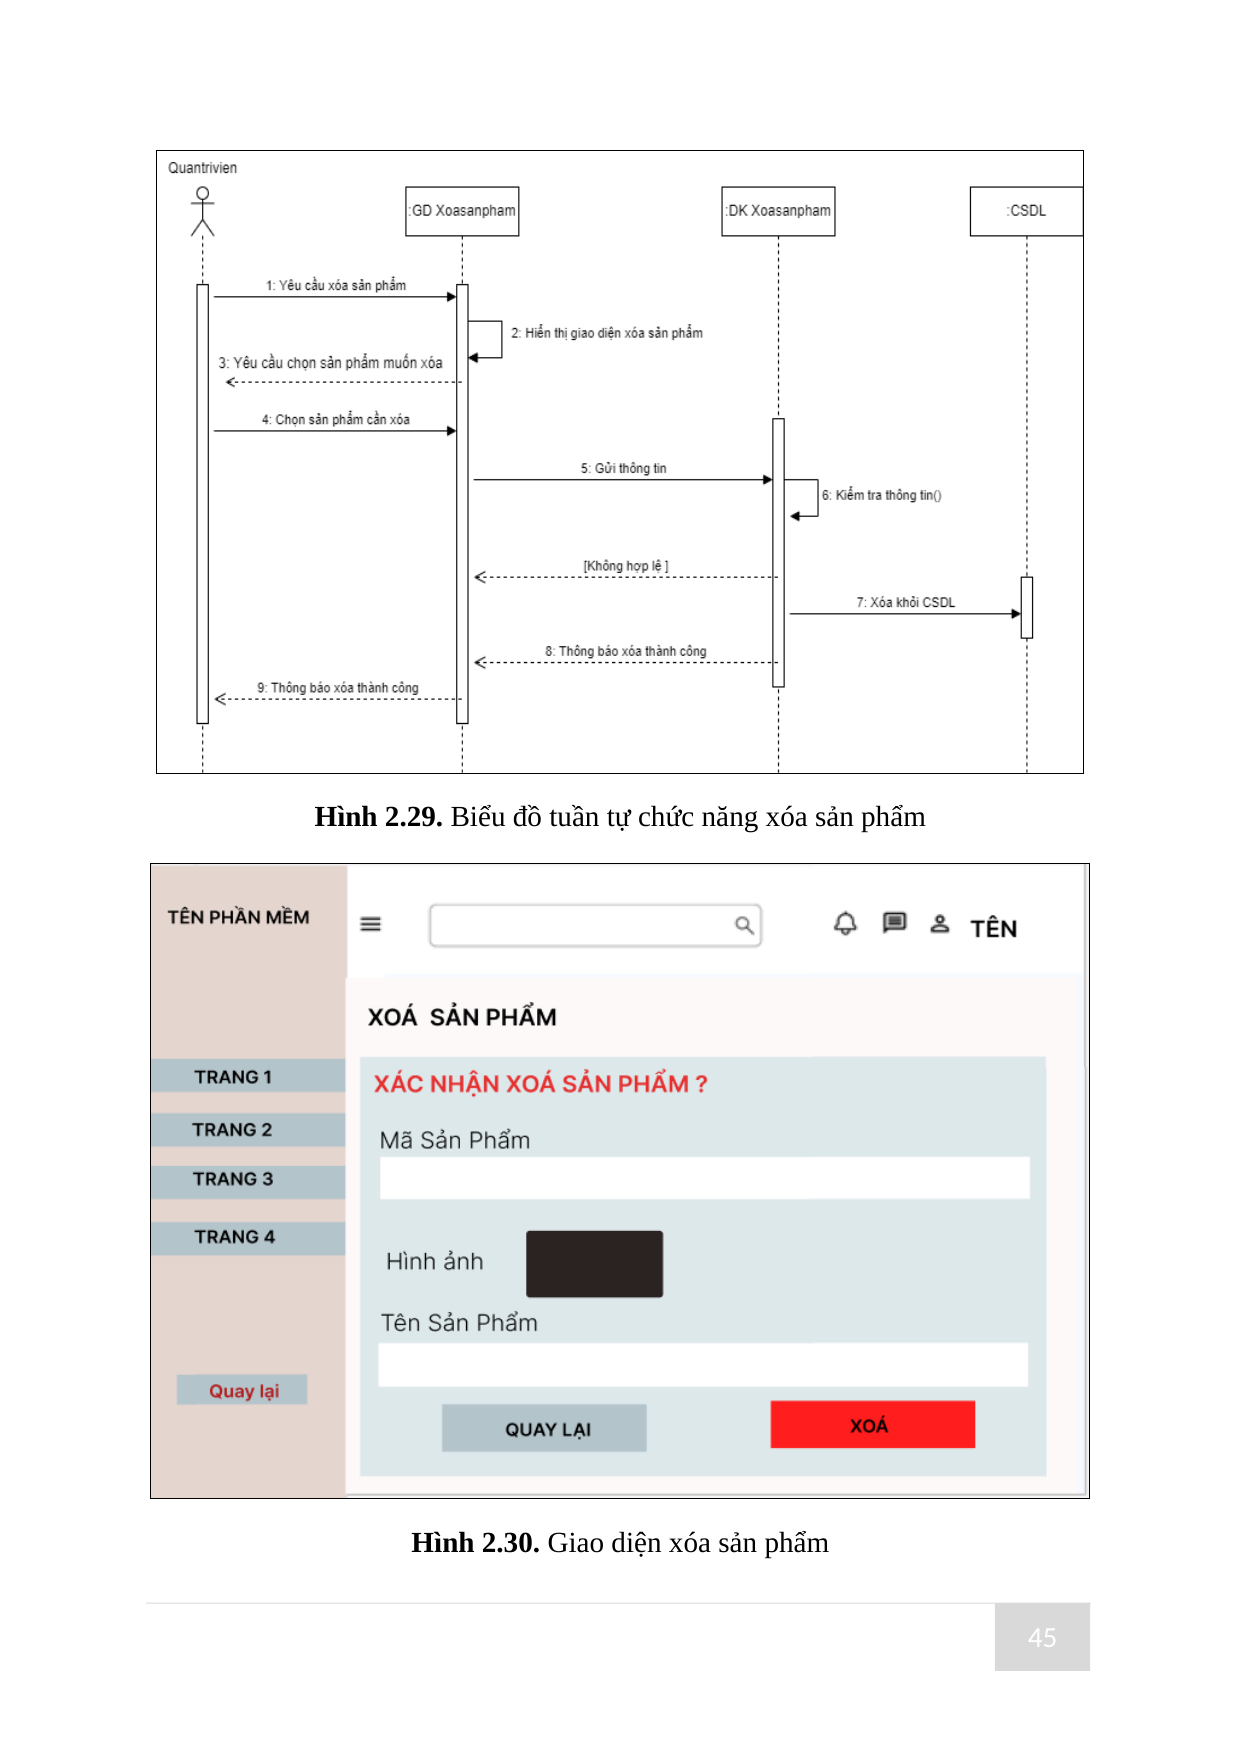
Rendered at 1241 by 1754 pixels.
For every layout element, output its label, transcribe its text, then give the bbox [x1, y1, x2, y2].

picture [157, 151, 1083, 773]
text Hình 2.29. Biểu đồ tuần tự chức năng xóa sản phẩm [150, 799, 1090, 833]
text Hình 2.30. Giao diện xóa sản phẩm [150, 1525, 1090, 1558]
picture [151, 864, 1089, 1498]
